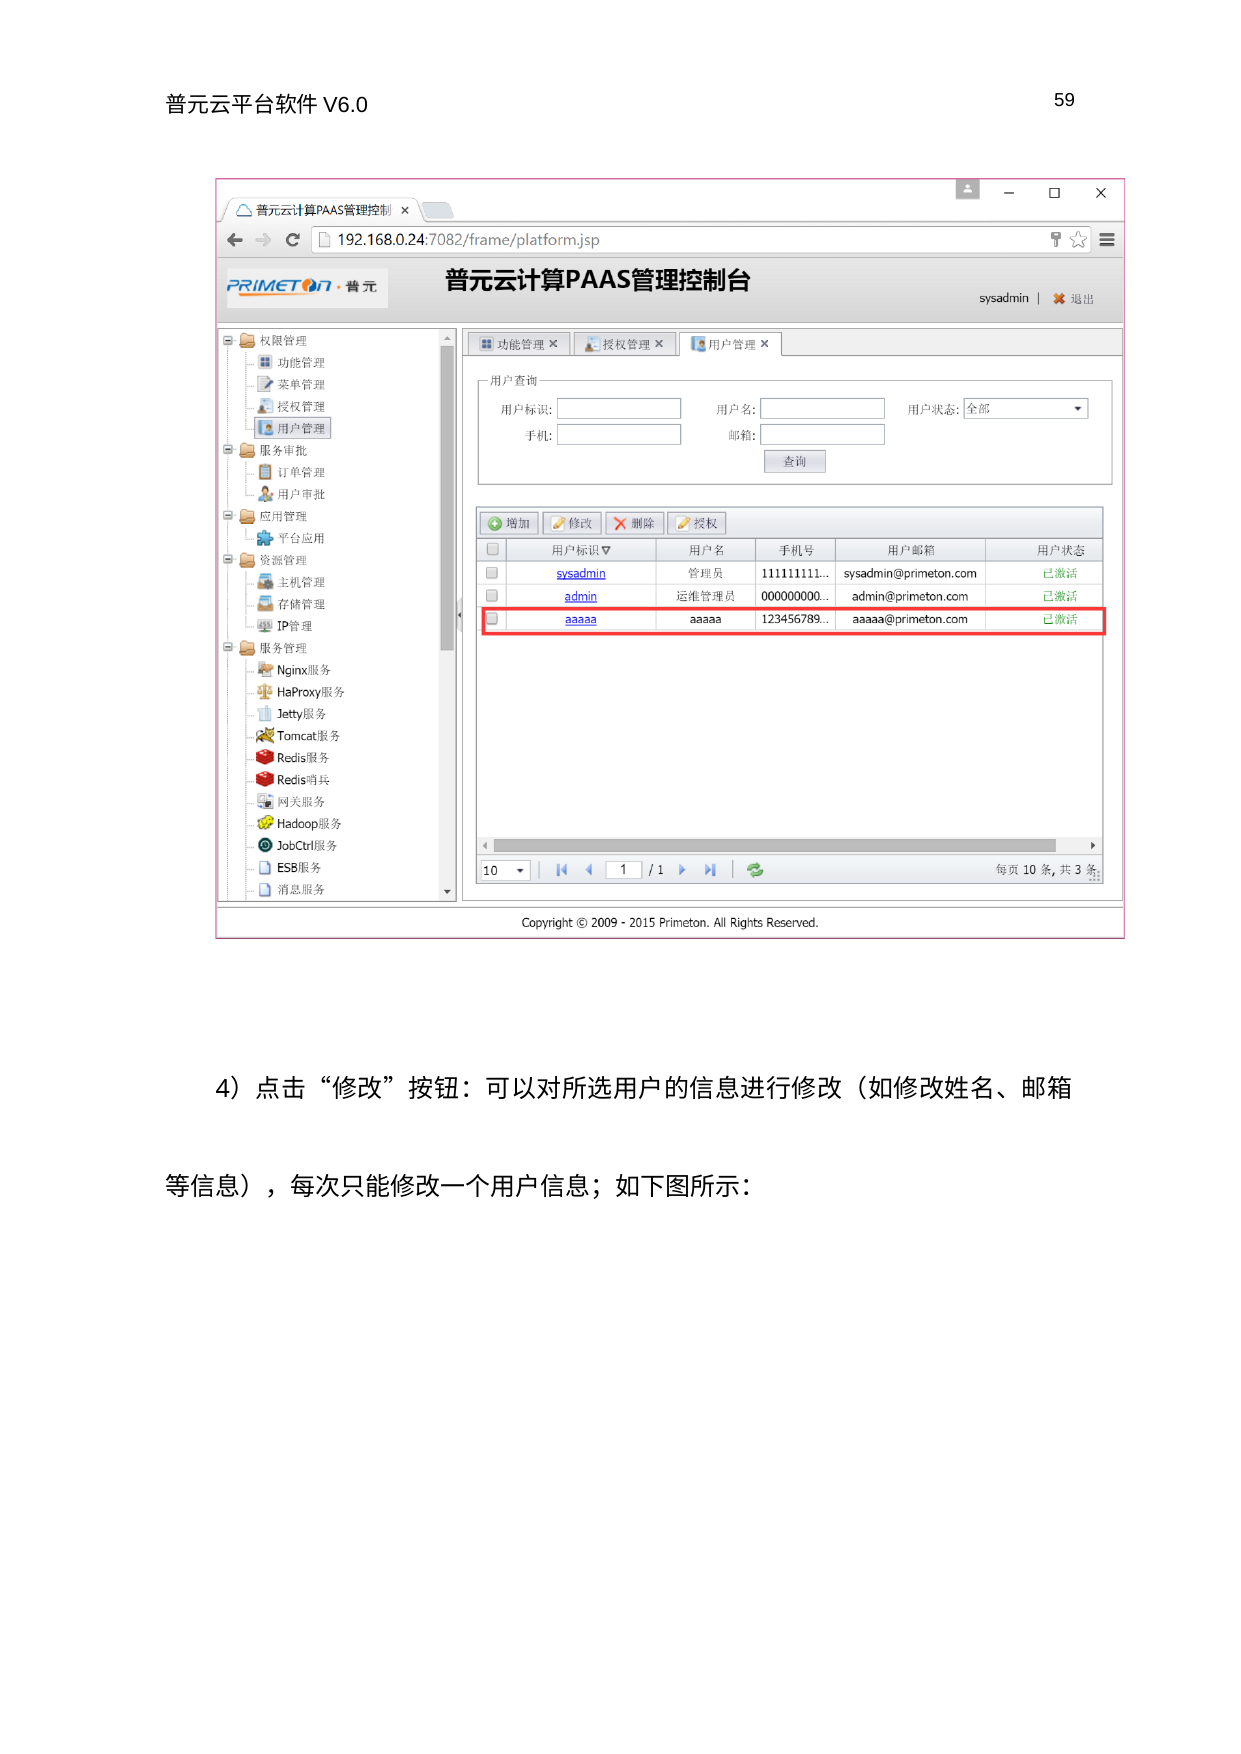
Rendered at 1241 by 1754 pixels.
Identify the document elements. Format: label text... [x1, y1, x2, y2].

picture [215, 178, 1125, 939]
text 4）点击“修改”按钮：可以对所选用户的信息进行修改（如修改姓名、邮箱等信息），每次只能修改一个用户信息；如下图所示： [165, 1054, 1075, 1217]
